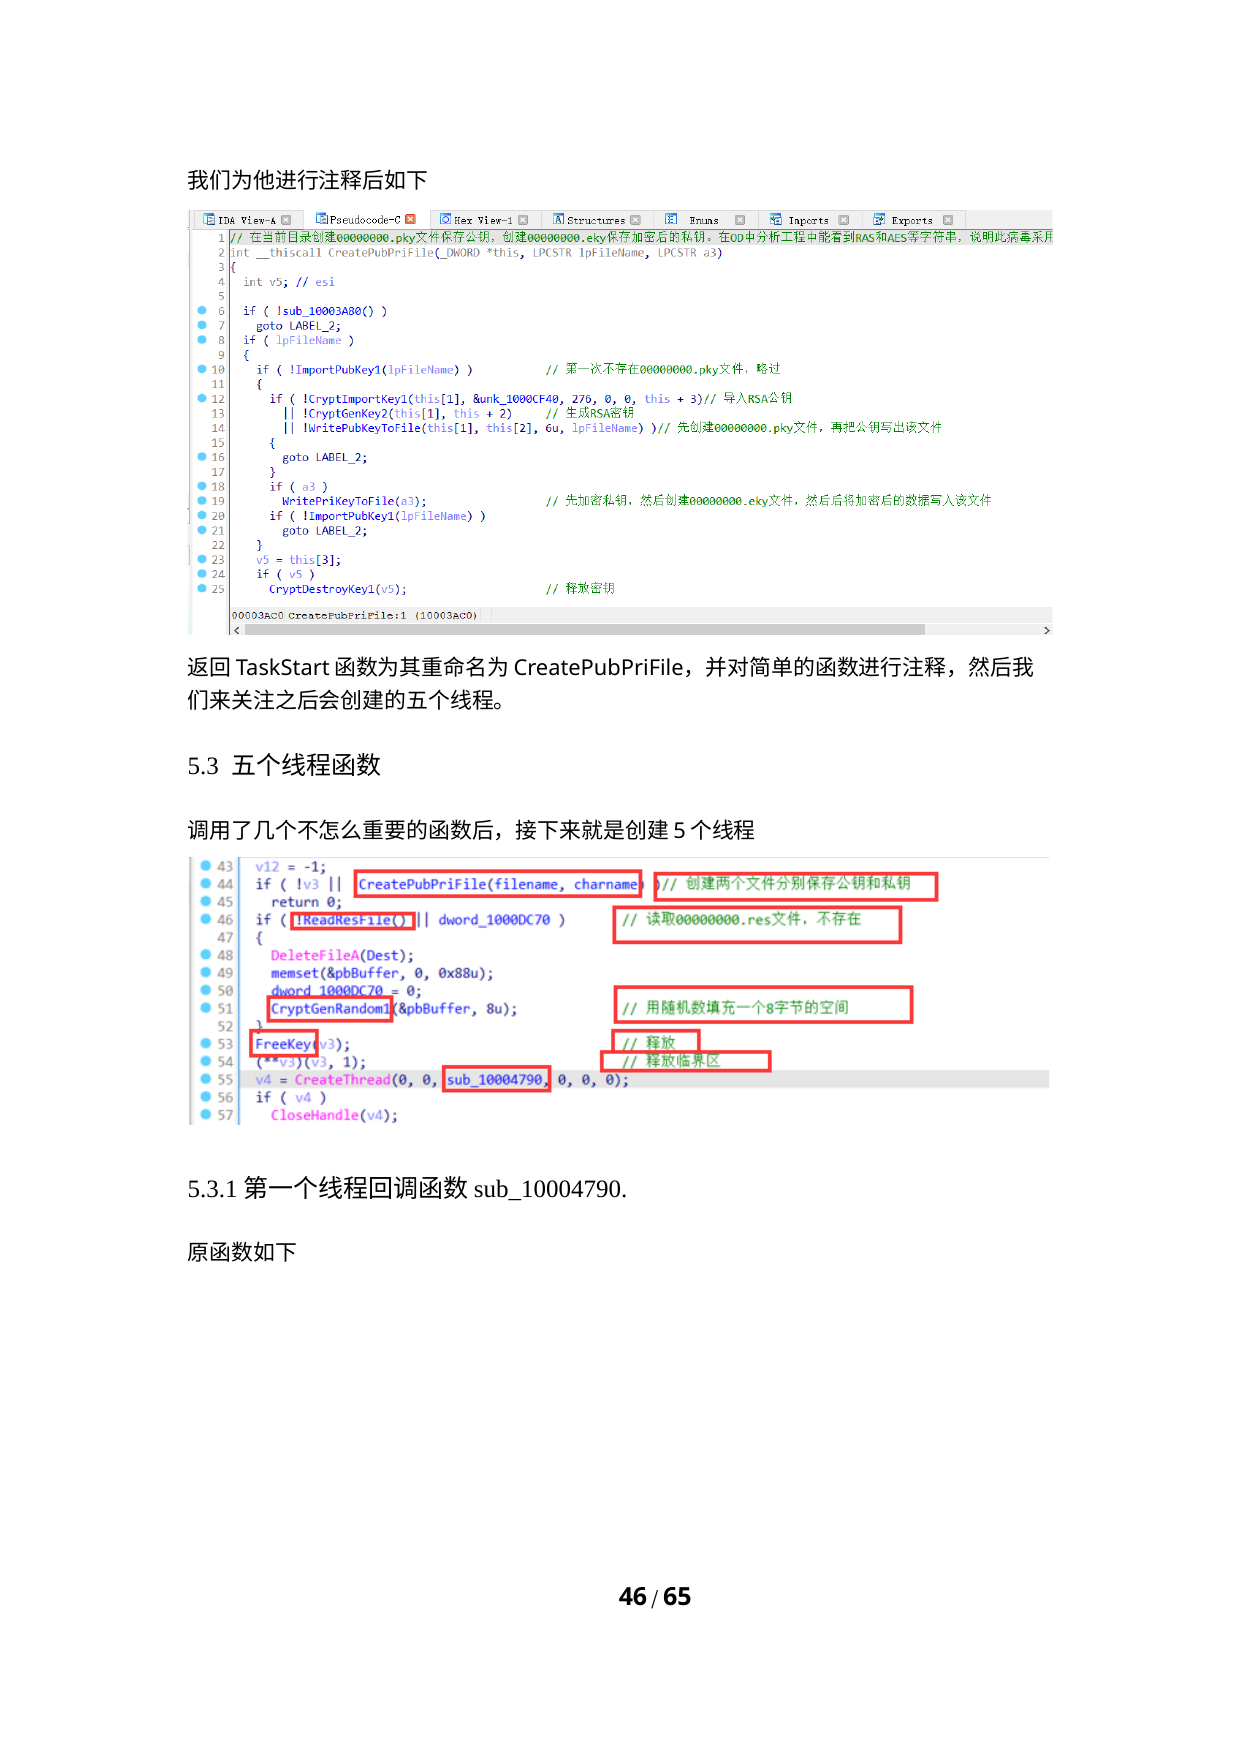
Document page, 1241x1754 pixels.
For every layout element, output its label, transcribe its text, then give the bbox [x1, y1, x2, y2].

text 返回TaskStart函数为其重命名为CreatePubPriFile，并对简单的函数进行注释，然后我们来关注之后会创建的五个线程。 [187, 650, 1053, 715]
subtitle 五个线程函数 [187, 731, 1053, 796]
picture [187, 857, 1053, 1125]
text 原函数如下 [187, 1235, 1053, 1267]
picture [187, 210, 1053, 635]
text 调用了几个不怎么重要的函数后，接下来就是创建5个线程 [187, 812, 1053, 845]
text 我们为他进行注释后如下 [187, 162, 1053, 195]
subtitle 第一个线程回调函数sub_10004790. [187, 1154, 1053, 1219]
